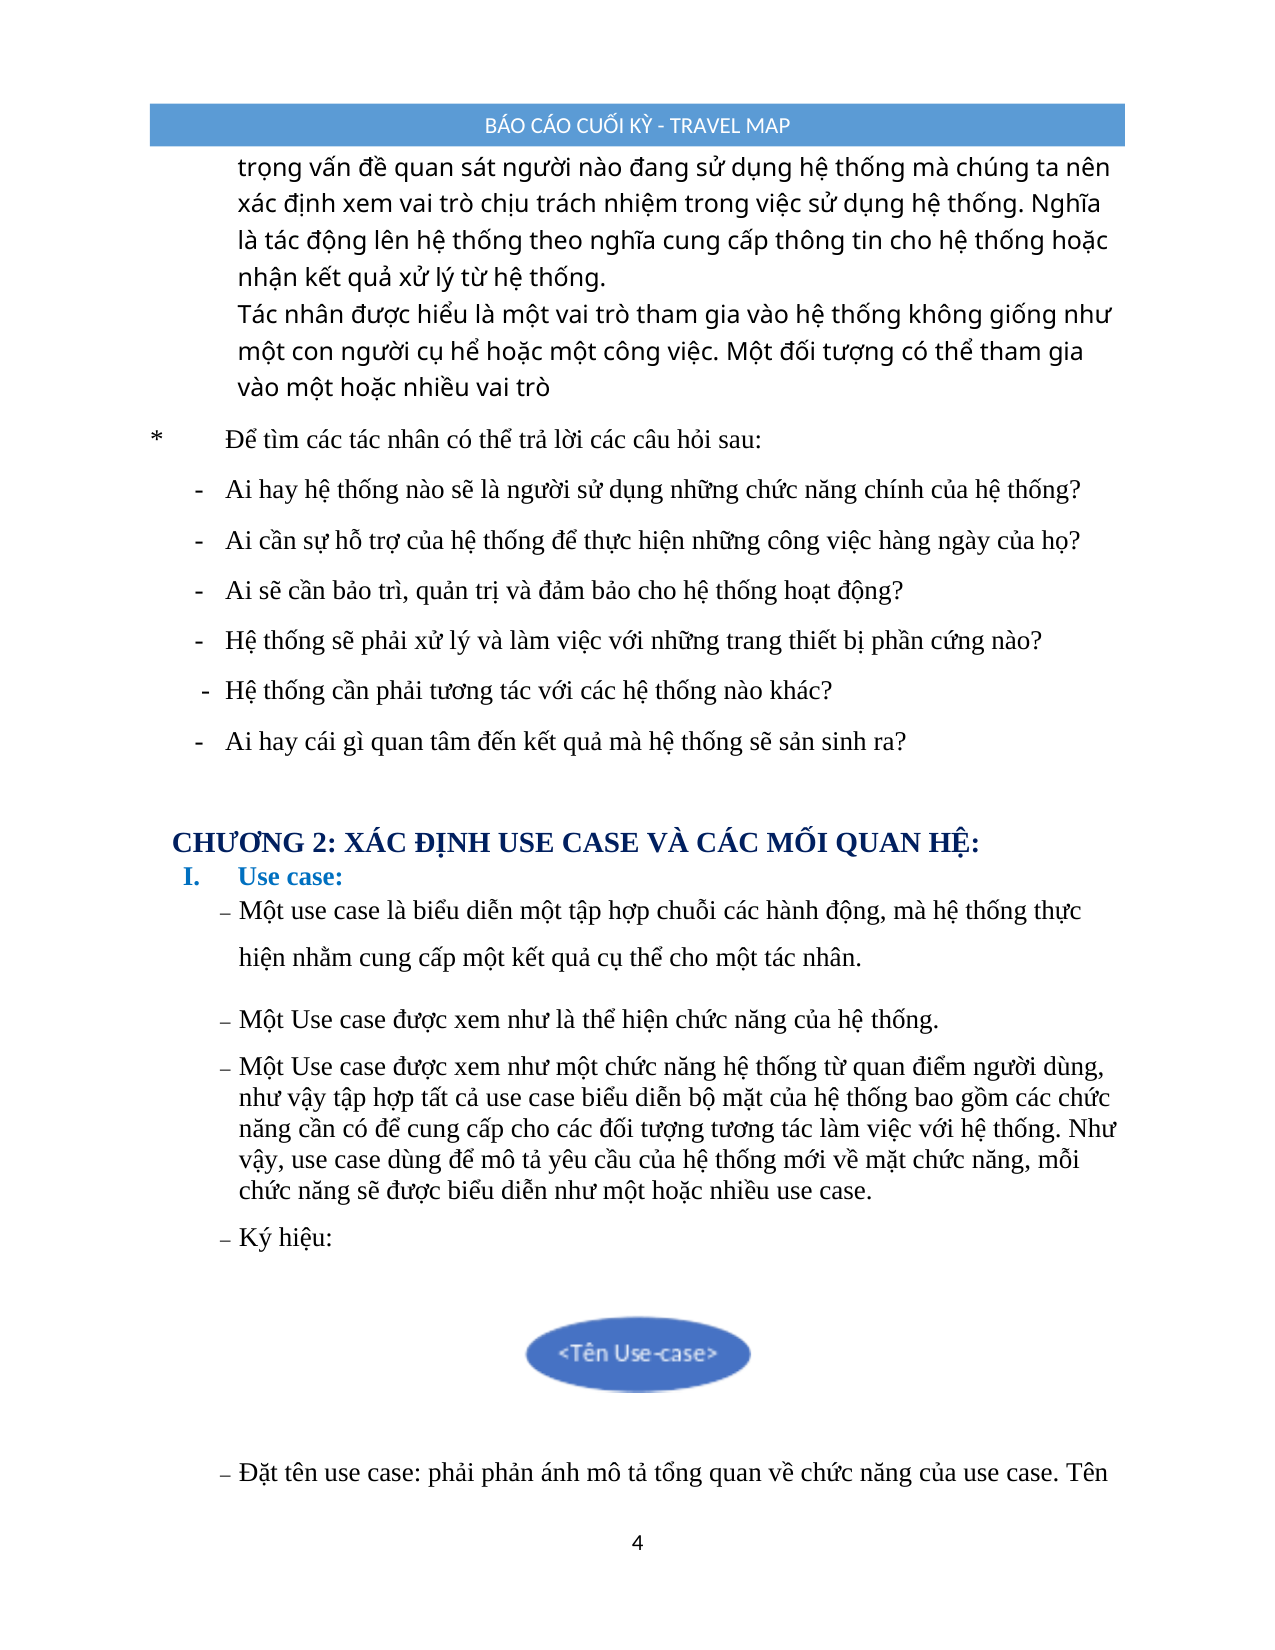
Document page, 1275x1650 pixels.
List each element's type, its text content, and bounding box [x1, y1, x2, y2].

list Ký hiệu: [220, 1221, 1124, 1252]
text - Hệ thống cần phải tương tác với các hệ thống nào khác? [194, 674, 1125, 706]
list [220, 1456, 1124, 1487]
text - Ai cần sự hỗ trợ của hệ thống để thực hiện những công việc hàng ngày của họ? [194, 524, 1125, 555]
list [237, 147, 1125, 404]
subtitle CHƯƠNG 2: XÁC ĐỊNH USE CASE VÀ CÁC MỐI QUAN HỆ: [165, 825, 1125, 858]
text * Để tìm các tác nhân có thể trả lời các câu hỏi sau: [150, 423, 1125, 454]
text - Ai hay hệ thống nào sẽ là người sử dụng những chức năng chính của hệ thống? [194, 473, 1125, 505]
text - Ai sẽ cần bảo trì, quản trị và đảm bảo cho hệ thống hoạt động? [194, 574, 1125, 605]
list Một use case là biểu diễn một tập hợp chuỗi các hành động, mà hệ thống thực hiện nhằm cung cấp một kết quả cụ thể cho một tác nhân. [220, 894, 1124, 972]
list Một Use case được xem như một chức năng hệ thống từ quan điểm người dùng, như vậy tập hợp tất cả use case biểu diễn bộ mặt của hệ thống bao gồm các chức năng cần có để cung cấp cho các đối tượng tương tác làm việc với hệ thống. Như vậy, use case dùng để mô tả yêu cầu của hệ thống mới về mặt chức năng, mỗi chức năng sẽ được biểu diễn như một hoặc nhiều use case. [220, 1050, 1124, 1206]
text - Ai hay cái gì quan tâm đến kết quả mà hệ thống sẽ sản sinh ra? [194, 724, 1125, 756]
text - Hệ thống sẽ phải xử lý và làm việc với những trang thiết bị phần cứng nào? [194, 624, 1125, 655]
list Use case: [200, 861, 1125, 892]
list Một Use case được xem như là thể hiện chức năng của hệ thống. [220, 1003, 1124, 1034]
